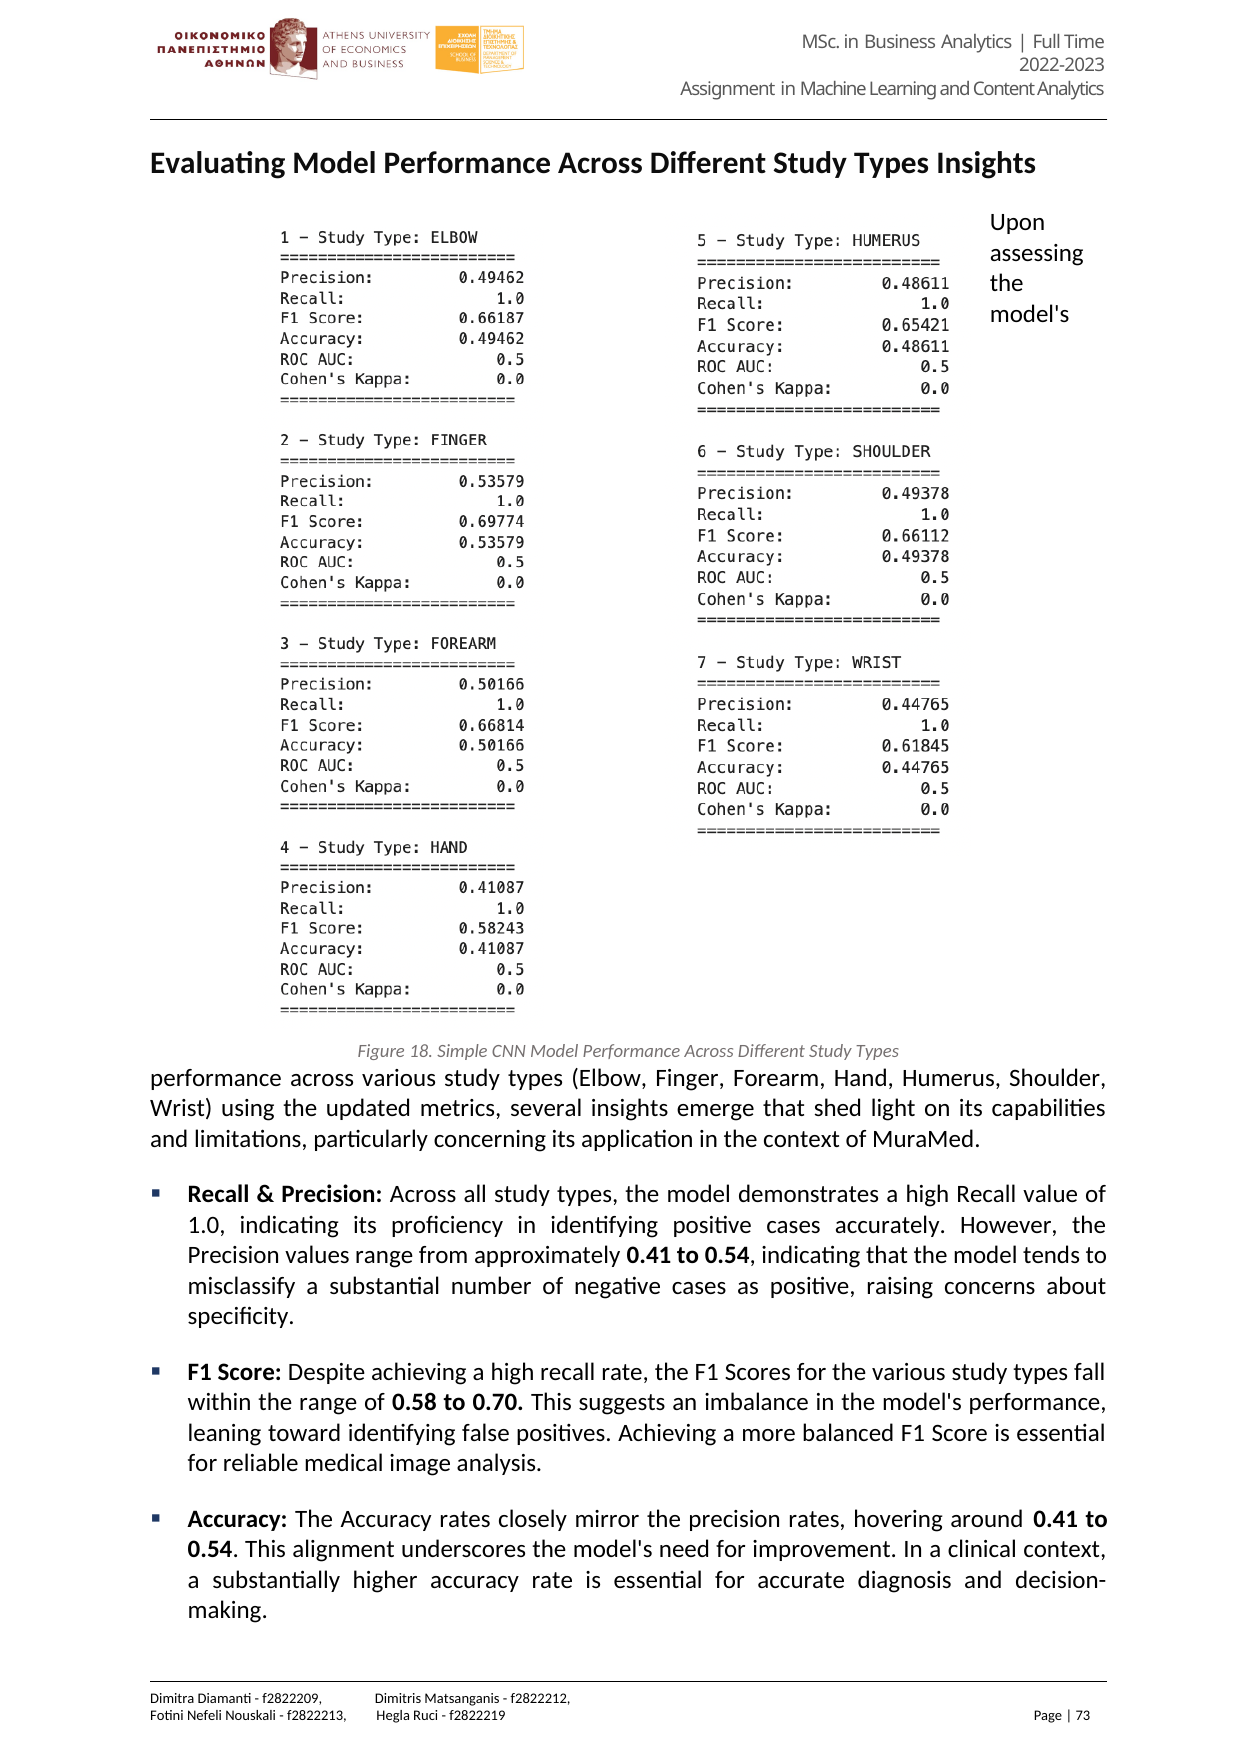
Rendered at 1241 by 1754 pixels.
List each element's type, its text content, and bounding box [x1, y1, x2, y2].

list Accuracy: The Accuracy rates closely mirror the precision rates, hovering around 0.41 to 0.54. This alignment underscores the model's need for improvement. In a clinical context, a substantially higher accuracy rate is essential for accurate diagnosis and decision-making. [150, 1503, 1107, 1625]
picture [257, 227, 545, 1029]
subtitle Evaluating Model Performance Across Different Study Types Insights [150, 143, 1107, 181]
picture [664, 213, 971, 856]
list F1 Score: Despite achieving a high recall rate, the F1 Scores for the various study types fall within the range of 0.58 to 0.70. This suggests an imbalance in the model's performance, leaning toward identifying false positives. Achieving a more balanced F1 Score is essential for reliable medical image analysis. [150, 1356, 1107, 1478]
list Recall & Precision: Across all study types, the model demonstrates a high Recall value of 1.0, indicating its proficiency in identifying positive cases accurately. However, the Precision values range from approximately 0.41 to 0.54, indicating that the model tends to misclassify a substantial number of negative cases as positive, raising concerns about specificity. [150, 1178, 1107, 1331]
picture [151, 17, 526, 82]
